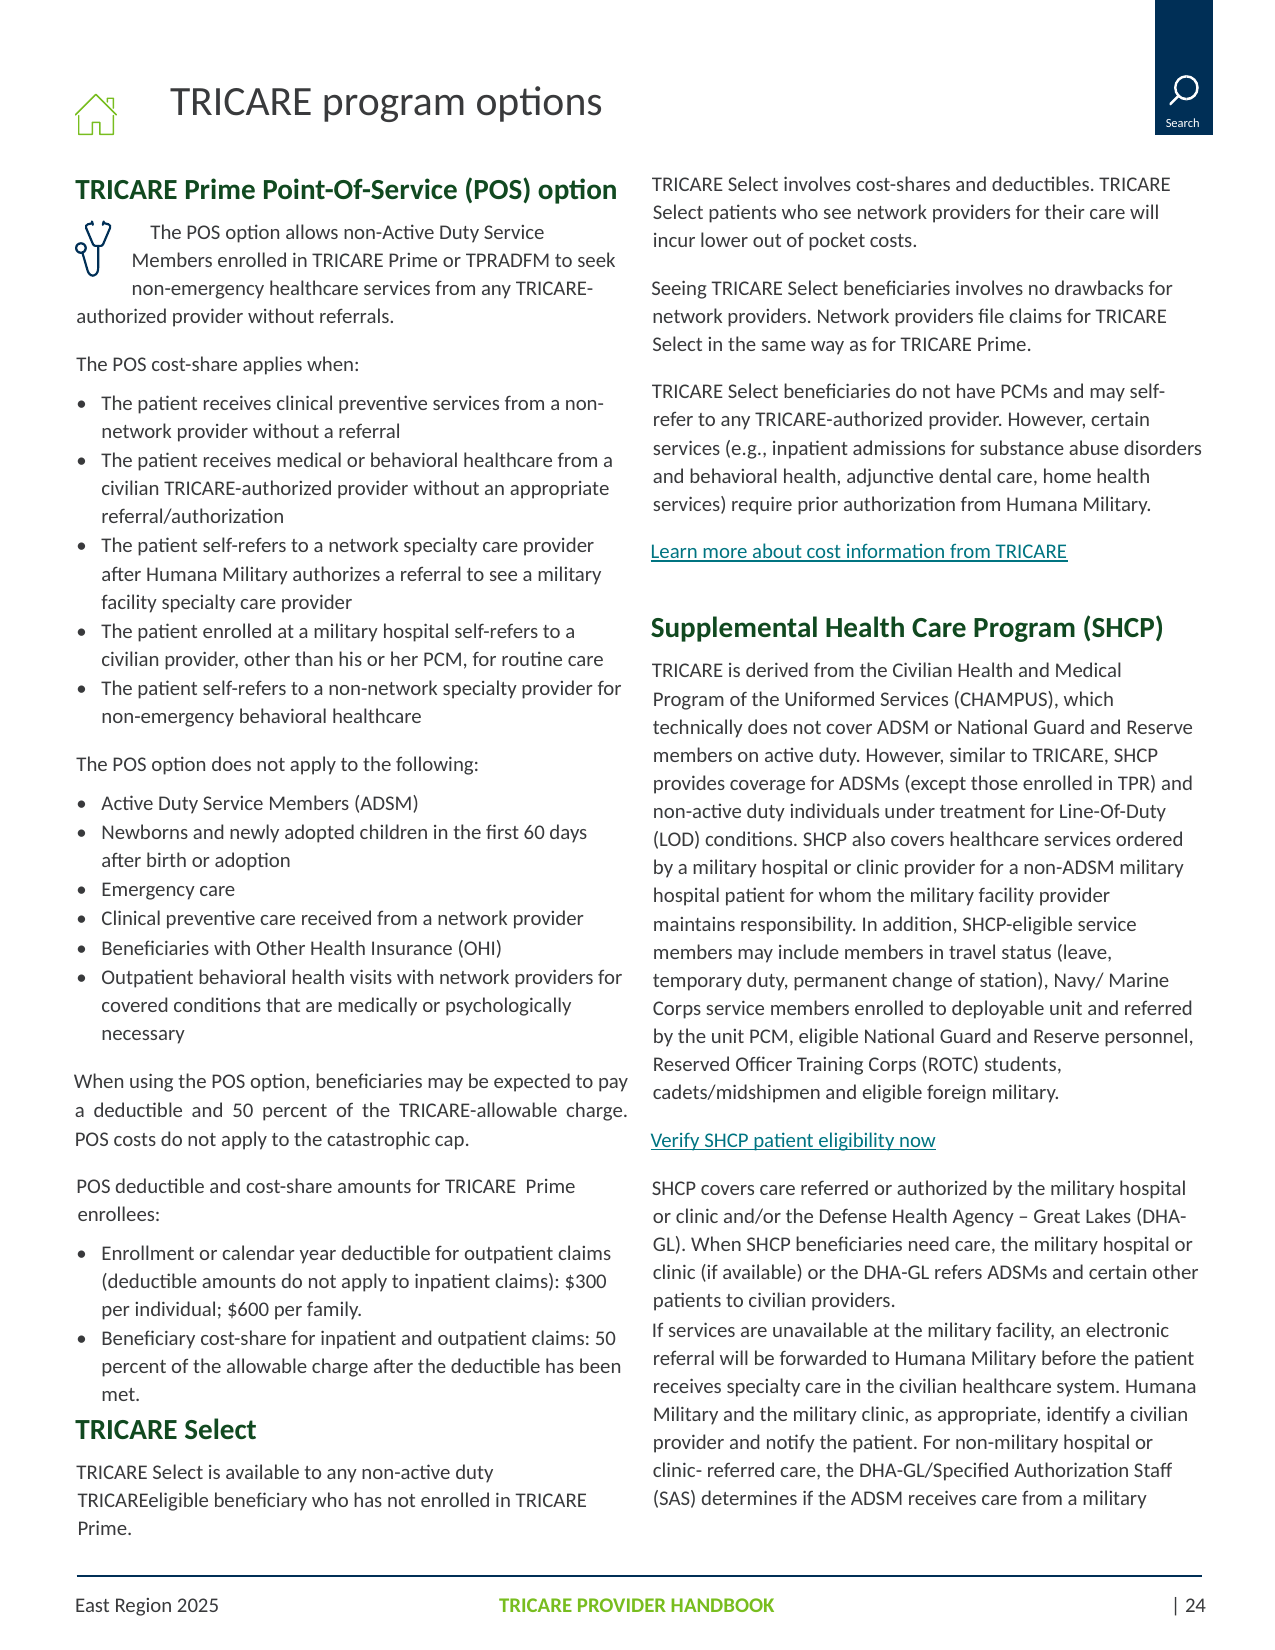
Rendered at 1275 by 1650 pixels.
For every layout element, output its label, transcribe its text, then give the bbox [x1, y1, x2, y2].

list Beneficiary cost-share for inpatient and outpatient claims: 50 percent of the allowable charge after the deductible has been met. [76, 1325, 629, 1407]
list Emergency care [76, 876, 629, 902]
list The patient receives medical or behavioral healthcare from a civilian TRICARE-authorized provider without an appropriate referral/authorization [76, 447, 629, 529]
subtitle TRICARE Select [75, 1411, 630, 1447]
text The POS cost-share applies when: [76, 351, 629, 377]
text Seeing TRICARE Select beneficiaries involves no drawbacks for network providers. Network providers file claims for TRICARE Select in the same way as for TRICARE Prime. [651, 275, 1205, 356]
text TRICARE Select is available to any non-active duty TRICAREeligible beneficiary who has not enrolled in TRICARE Prime. [76, 1459, 629, 1541]
list The patient enrolled at a military hospital self-refers to a civilian provider, other than his or her PCM, for routine care [76, 618, 629, 672]
list Clinical preventive care received from a network provider [76, 906, 629, 931]
list Active Duty Service Members (ADSM) [76, 790, 629, 815]
text The POS option does not apply to the following: [76, 751, 629, 777]
list Outpatient behavioral health visits with network providers for covered conditions that are medically or psychologically necessary [76, 964, 629, 1046]
text SHCP covers care referred or authorized by the military hospital or clinic and/or the Defense Health Agency – Great Lakes (DHA-GL). When SHCP beneficiaries need care, the military hospital or clinic (if available) or the DHA-GL refers ADSMs and certain other patients to civilian providers. [652, 1175, 1204, 1313]
text POS deductible and cost-share amounts for TRICARE Prime enrollees: [76, 1173, 629, 1227]
subtitle TRICARE Prime Point-Of-Service (POS) option [75, 171, 630, 206]
text When using the POS option, beneficiaries may be expected to pay a deductible and 50 percent of the TRICARE-allowable charge. POS costs do not apply to the catastrophic cap. [73, 1068, 629, 1151]
text TRICARE Select beneficiaries do not have PCMs and may self-refer to any TRICARE-authorized provider. However, certain services (e.g., inpatient admissions for substance abuse disorders and behavioral health, adjunctive dental care, home health services) require prior authorization from Humana Military. [652, 378, 1204, 516]
text The POS option allows non-Active Duty Service Members enrolled in TRICARE Prime or TPRADFM to seek non-emergency healthcare services from any TRICARE-authorized provider without referrals. [76, 219, 629, 329]
subtitle Supplemental Health Care Program (SHCP) [651, 609, 1206, 645]
list Newborns and newly adopted children in the first 60 days after birth or adoption [76, 819, 629, 873]
text Verify SHCP patient eligibility now [650, 1127, 1206, 1152]
text TRICARE Select involves cost-shares and deductibles. TRICARE Select patients who see network providers for their care will incur lower out of pocket costs. [652, 171, 1204, 252]
list The patient receives clinical preventive services from a non-network provider without a referral [76, 390, 629, 443]
list Beneficiaries with Other Health Insurance (OHI) [76, 935, 629, 960]
text TRICARE is derived from the Civilian Health and Medical Program of the Uniformed Services (CHAMPUS), which technically does not cover ADSM or National Guard and Reserve members on active duty. However, similar to TRICARE, SHCP provides coverage for ADSMs (except those enrolled in TPR) and non-active duty individuals under treatment for Line-Of-Duty (LOD) conditions. SHCP also covers healthcare services ordered by a military hospital or clinic provider for a non-ADSM military hospital patient for whom the military facility provider maintains responsibility. In addition, SHCP-eligible service members may include members in travel status (leave, temporary duty, permanent change of station), Navy/ Marine Corps service members enrolled to deployable unit and referred by the unit PCM, eligible National Guard and Reserve personnel, Reserved Officer Training Corps (ROTC) students, cadets/midshipmen and eligible foreign military. [652, 658, 1195, 1105]
list The patient self-refers to a non-network specialty provider for non-emergency behavioral healthcare [76, 676, 629, 729]
list Enrollment or calendar year deductible for outpatient claims (deductible amounts do not apply to inpatient claims): $300 per individual; $600 per family. [76, 1240, 629, 1322]
list The patient self-refers to a network specialty care provider after Humana Military authorizes a referral to see a military facility specialty care provider [76, 533, 629, 614]
text Learn more about cost information from TRICARE [650, 539, 1206, 564]
